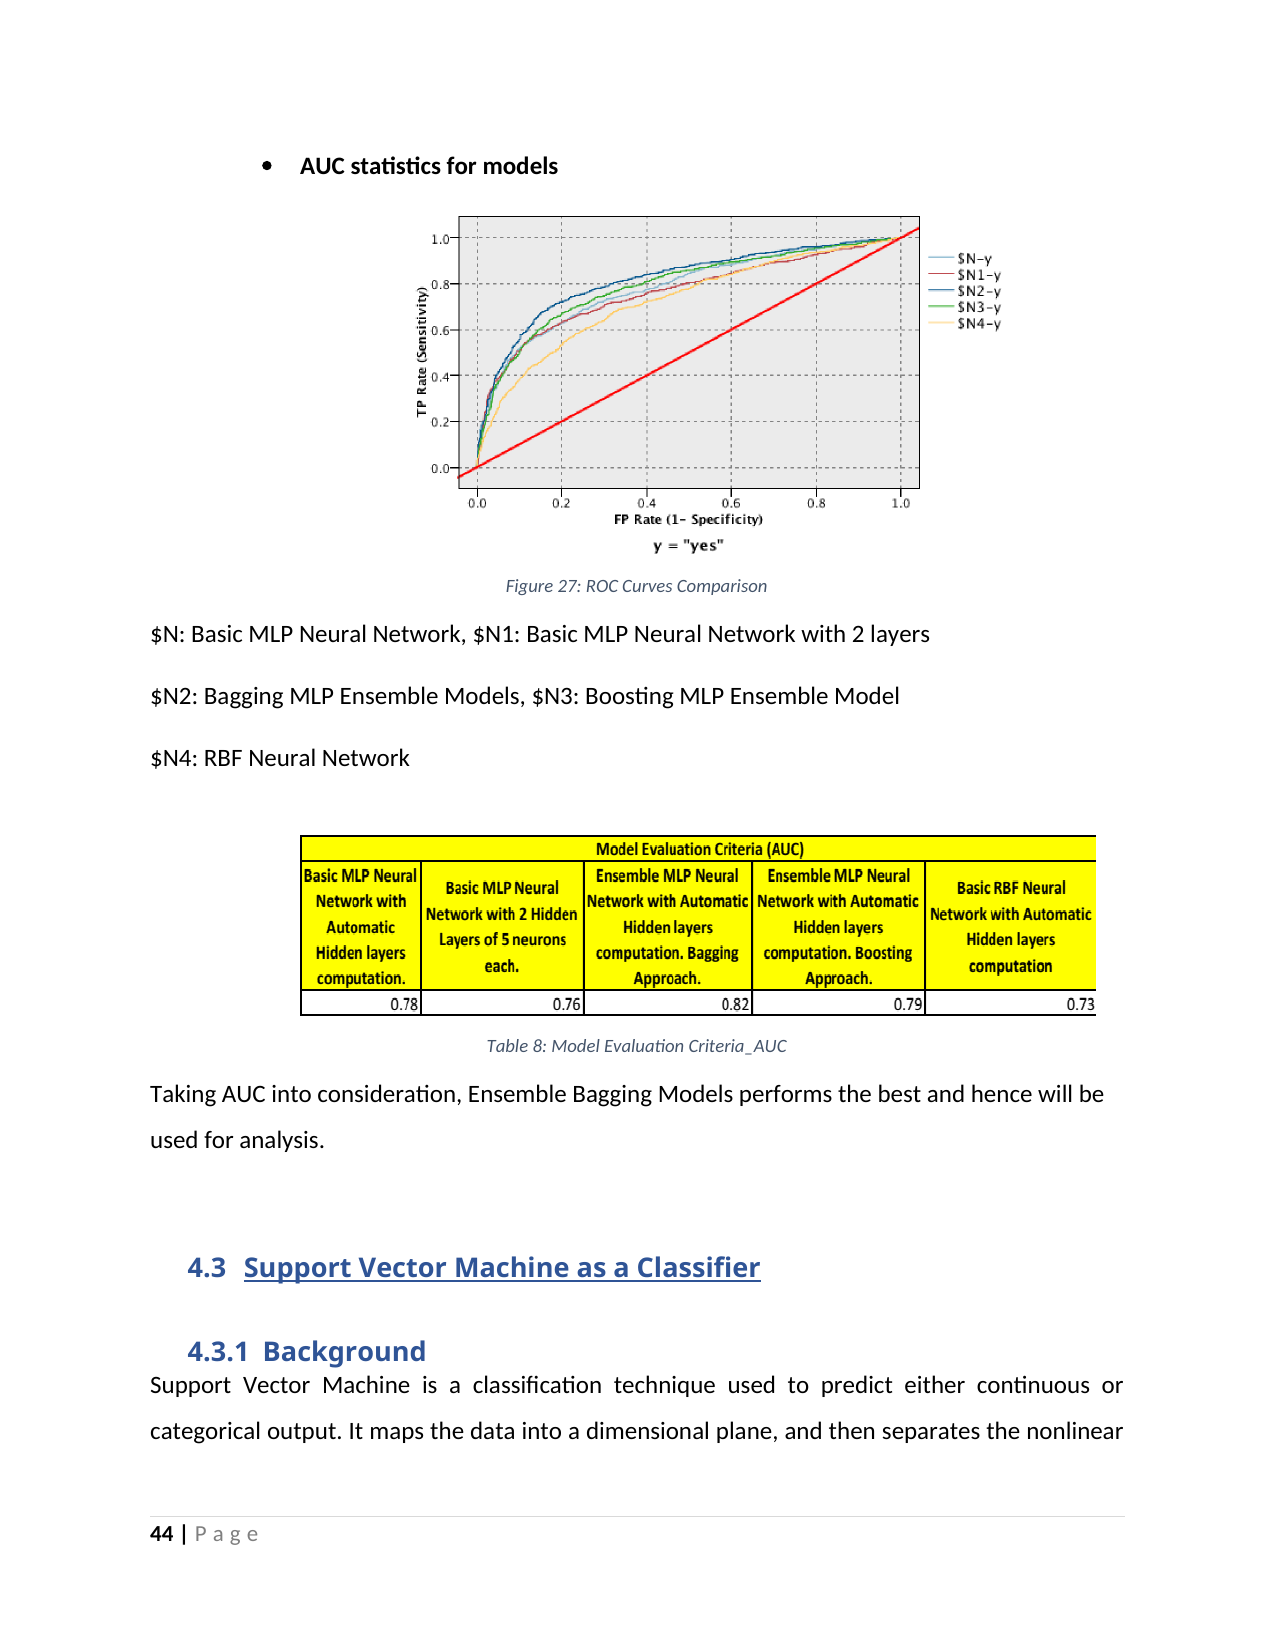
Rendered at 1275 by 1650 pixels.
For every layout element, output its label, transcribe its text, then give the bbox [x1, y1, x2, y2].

text $N: Basic MLP Neural Network, $N1: Basic MLP Neural Network with 2 layers [150, 618, 1125, 648]
text $N2: Bagging MLP Ensemble Models, $N3: Boosting MLP Ensemble Model [150, 680, 1125, 711]
subtitle Support Vector Machine as a Classifier [187, 1249, 1125, 1286]
list AUC statistics for models [262, 150, 1125, 181]
text Taking AUC into consideration, Ensemble Bagging Models performs the best and hence will be used for analysis. [150, 1078, 1125, 1155]
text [150, 1369, 1125, 1446]
picture [405, 211, 1020, 556]
subtitle Background [187, 1333, 1125, 1369]
text $N4: RBF Neural Network [150, 743, 1125, 773]
